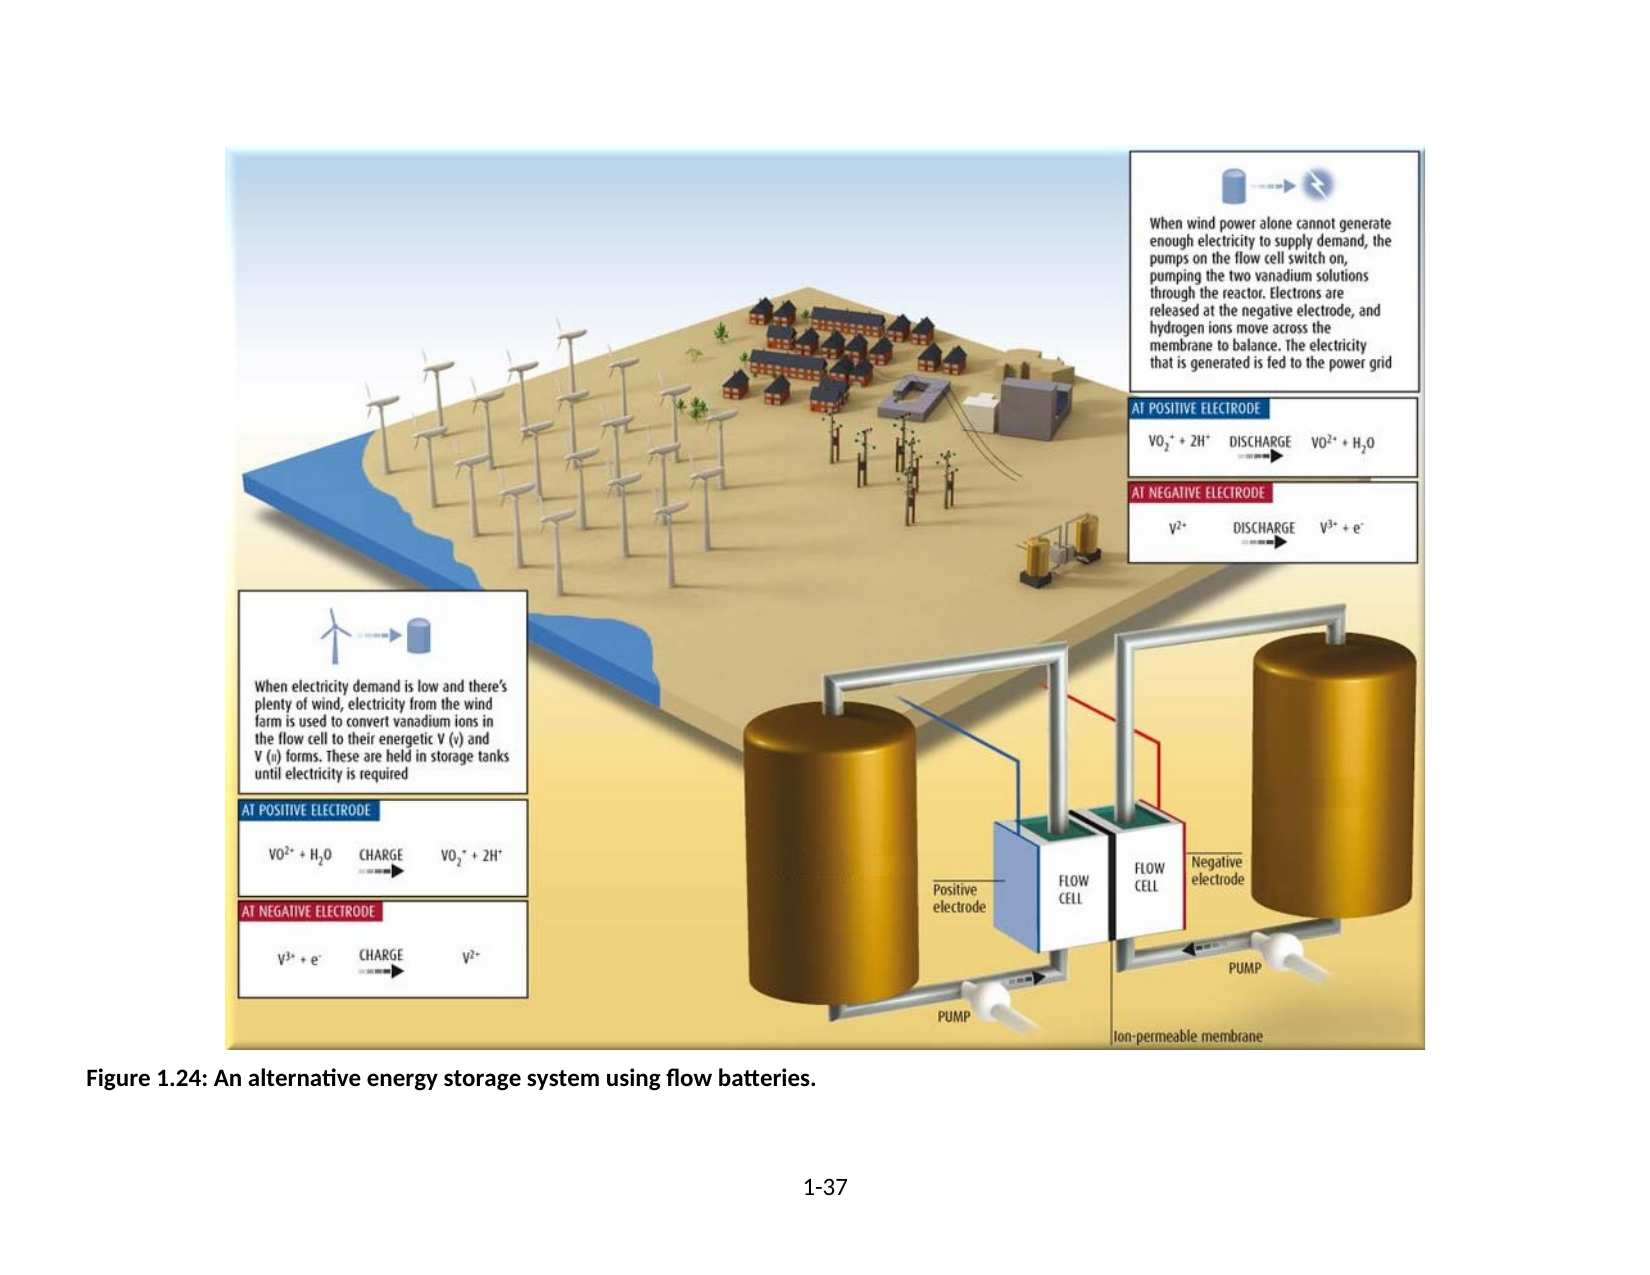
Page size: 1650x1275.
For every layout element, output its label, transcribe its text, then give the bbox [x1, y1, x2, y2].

table_header Figure 1.24: An alternative energy storage system using flow batteries. [75, 133, 1575, 1092]
picture [225, 145, 1425, 1050]
